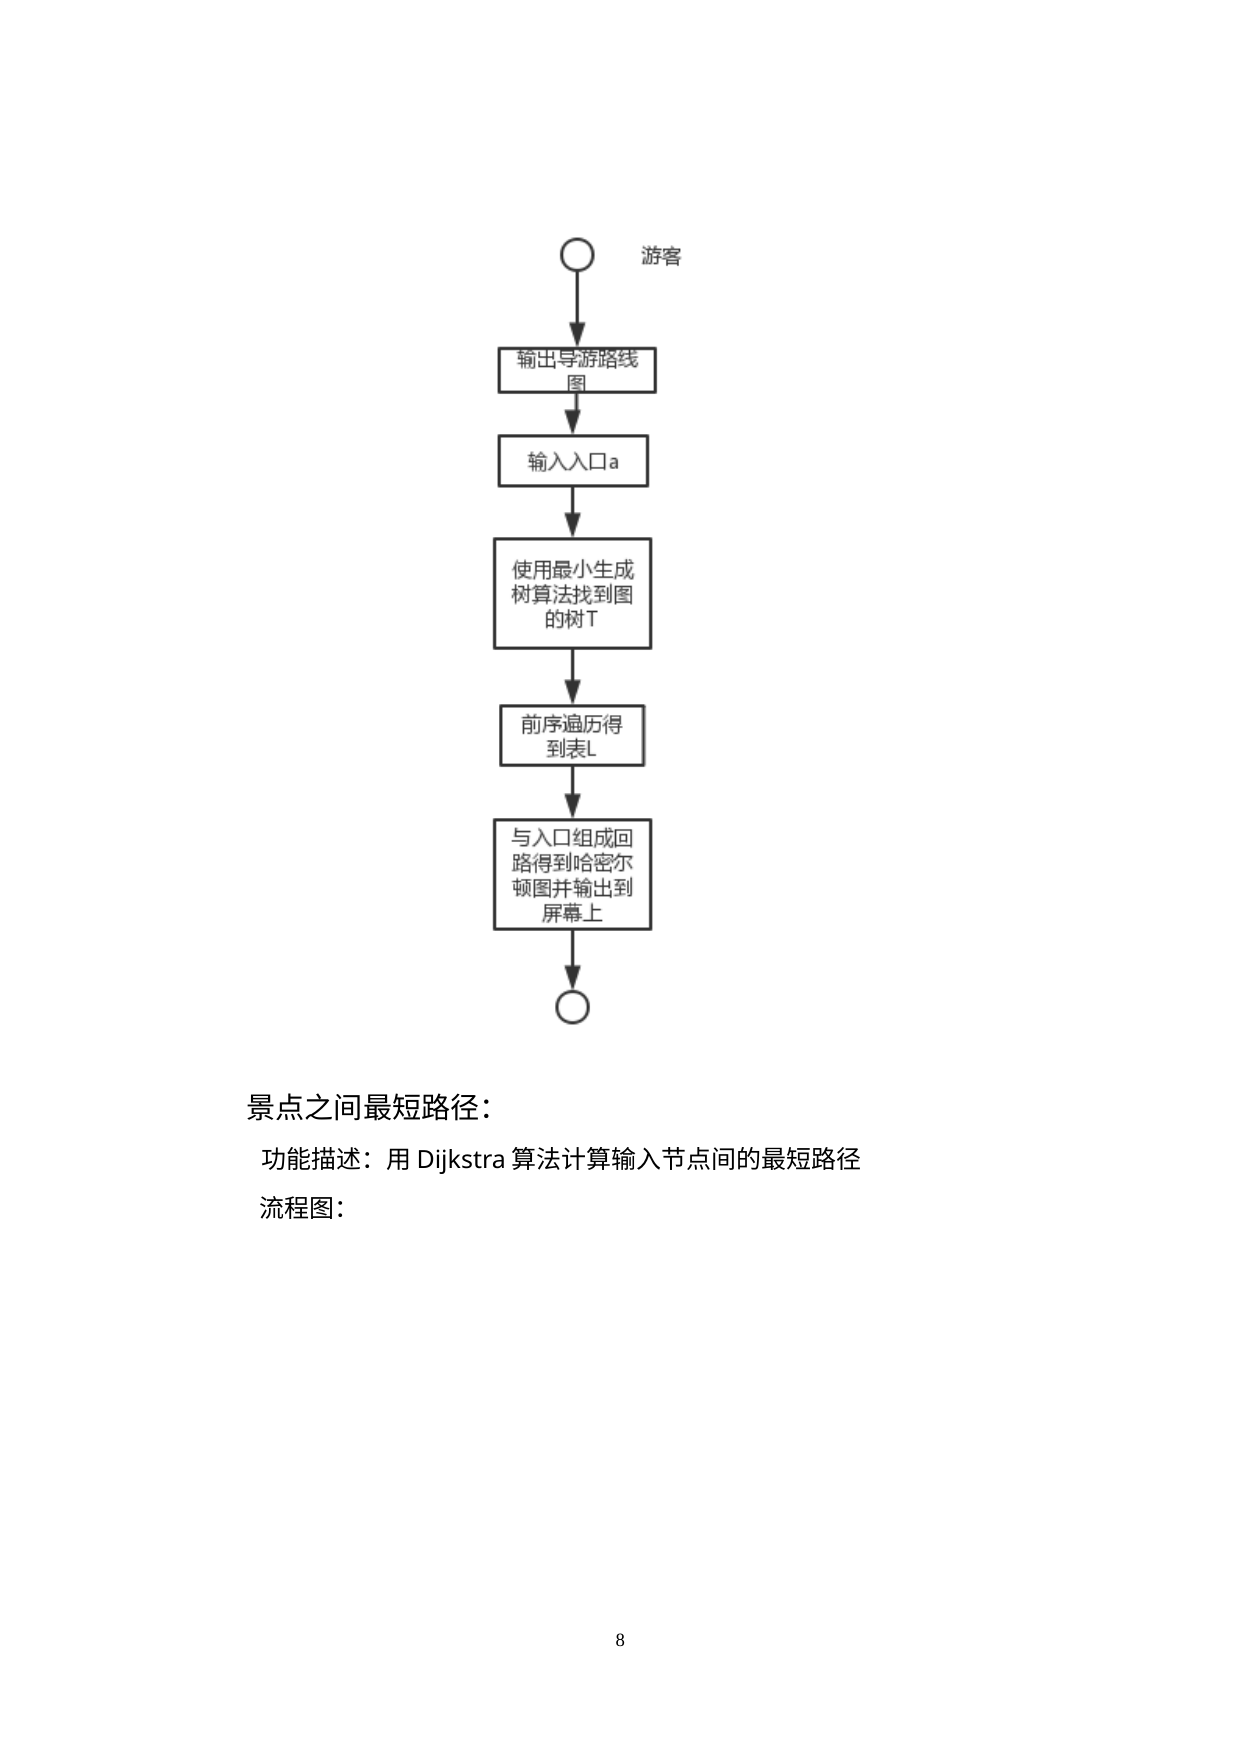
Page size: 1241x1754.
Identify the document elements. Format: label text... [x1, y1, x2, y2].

text 流程图： [187, 1188, 1053, 1225]
text 景点之间最短路径： [187, 1085, 1053, 1127]
picture [420, 150, 835, 1073]
text 功能描述：用Dijkstra算法计算输入节点间的最短路径 [187, 1140, 1053, 1176]
